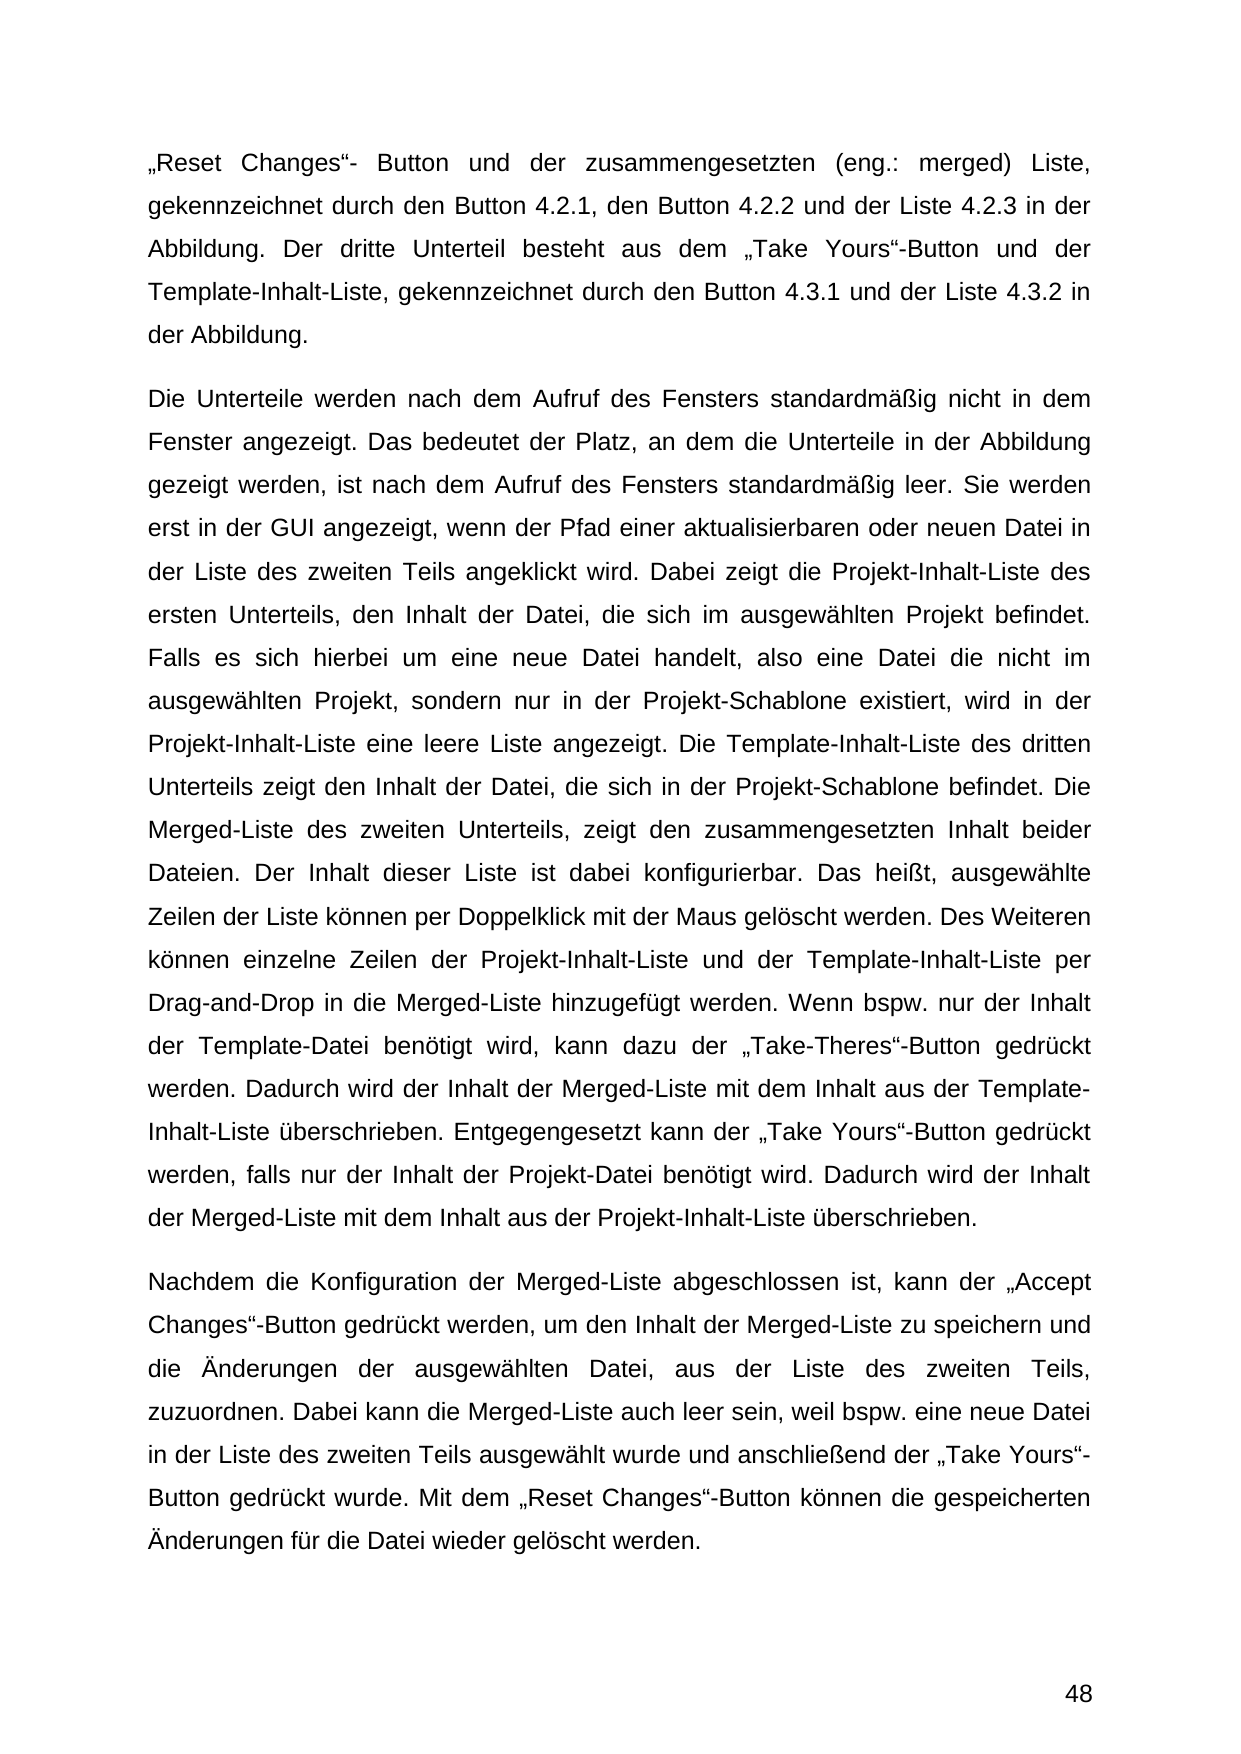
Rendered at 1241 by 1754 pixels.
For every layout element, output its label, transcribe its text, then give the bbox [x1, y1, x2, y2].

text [148, 148, 1093, 349]
text Die Unterteile werden nach dem Aufruf des Fensters standardmäßig nicht in dem Fenster angezeigt. Das bedeutet der Platz, an dem die Unterteile in der Abbildung gezeigt werden, ist nach dem Aufruf des Fensters standardmäßig leer. Sie werden erst in der GUI angezeigt, wenn der Pfad einer aktualisierbaren oder neuen Datei in der Liste des zweiten Teils angeklickt wird. Dabei zeigt die Projekt-Inhalt-Liste des ersten Unterteils, den Inhalt der Datei, die sich im ausgewählten Projekt befindet. Falls es sich hierbei um eine neue Datei handelt, also eine Datei die nicht im ausgewählten Projekt, sondern nur in der Projekt-Schablone existiert, wird in der Projekt-Inhalt-Liste eine leere Liste angezeigt. Die Template-Inhalt-Liste des dritten Unterteils zeigt den Inhalt der Datei, die sich in der Projekt-Schablone befindet. Die Merged-Liste des zweiten Unterteils, zeigt den zusammengesetzten Inhalt beider Dateien. Der Inhalt dieser Liste ist dabei konfigurierbar. Das heißt, ausgewählte Zeilen der Liste können per Doppelklick mit der Maus gelöscht werden. Des Weiteren können einzelne Zeilen der Projekt-Inhalt-Liste und der Template-Inhalt-Liste per Drag-and-Drop in die Merged-Liste hinzugefügt werden. Wenn bspw. nur der Inhalt der Template-Datei benötigt wird, kann dazu der „Take-Theres“-Button gedrückt werden. Dadurch wird der Inhalt der Merged-Liste mit dem Inhalt aus der Template-Inhalt-Liste überschrieben. Entgegengesetzt kann der „Take Yours“-Button gedrückt werden, falls nur der Inhalt der Projekt-Datei benötigt wird. Dadurch wird der Inhalt der Merged-Liste mit dem Inhalt aus der Projekt-Inhalt-Liste überschrieben. [148, 384, 1093, 1232]
text Nachdem die Konfiguration der Merged-Liste abgeschlossen ist, kann der „Accept Changes“-Button gedrückt werden, um den Inhalt der Merged-Liste zu speichern und die Änderungen der ausgewählten Datei, aus der Liste des zweiten Teils, zuzuordnen. Dabei kann die Merged-Liste auch leer sein, weil bspw. eine neue Datei in der Liste des zweiten Teils ausgewählt wurde und anschließend der „Take Yours“-Button gedrückt wurde. Mit dem „Reset Changes“-Button können die gespeicherten Änderungen für die Datei wieder gelöscht werden. [148, 1267, 1093, 1555]
